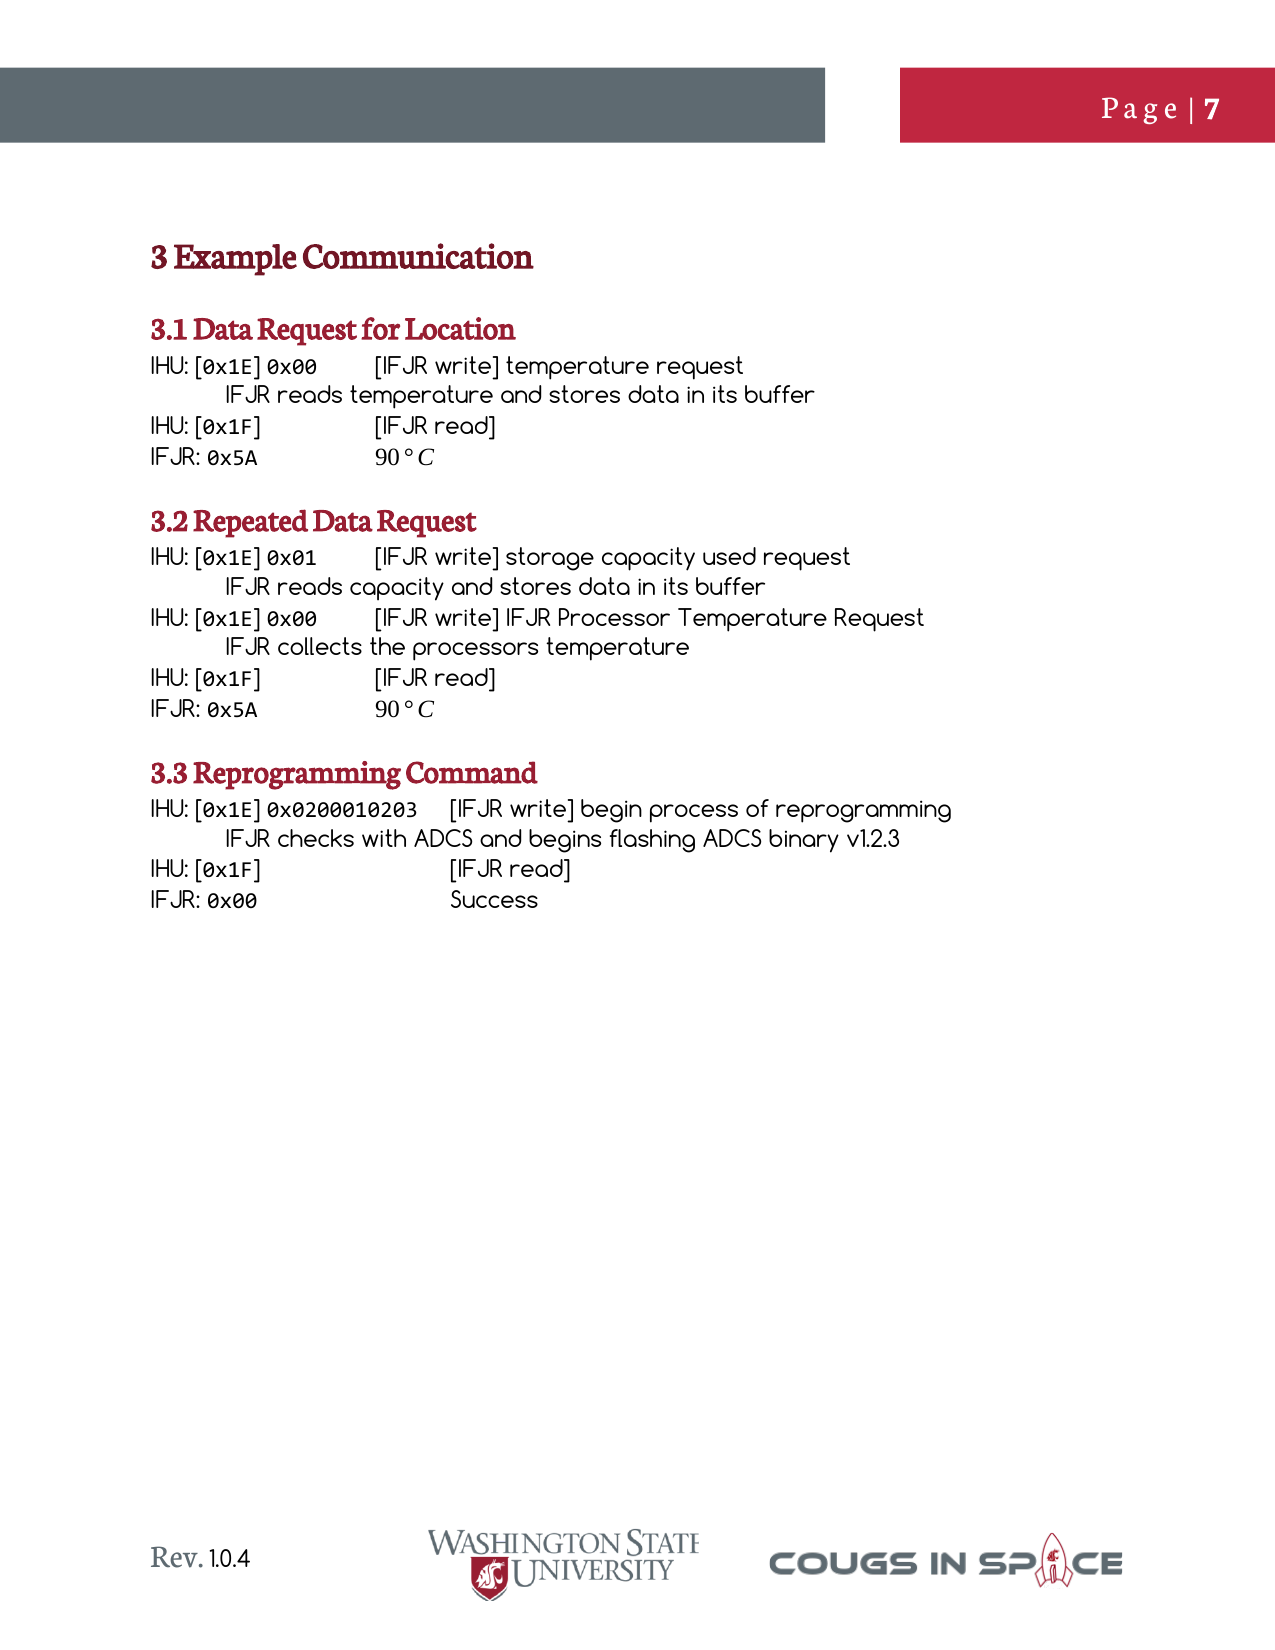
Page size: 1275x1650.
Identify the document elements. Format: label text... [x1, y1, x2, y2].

subtitle 3 Example Communication [150, 229, 1125, 277]
subtitle 3.3 Reprogramming Command [150, 748, 1125, 791]
subtitle 3.2 Repeated Data Request [150, 496, 1125, 539]
text IHU: [0x1E] 0x0200010203 [IFJR write] begin process of reprogramming IFJR checks with ADCS and begins flashing ADCS binary v1.2.3 IHU: [0x1F] [IFJR read] IFJR: 0x00 Success [150, 797, 1125, 914]
text IHU: [0x1E] 0x00 [IFJR write] temperature request IFJR reads temperature and stores data in its buffer IHU: [0x1F] [IFJR read] IFJR: 0x5A [150, 353, 1125, 472]
picture [769, 1532, 1123, 1589]
text IHU: [0x1E] 0x01 [IFJR write] storage capacity used request IFJR reads capacity and stores data in its buffer IHU: [0x1E] 0x00 [IFJR write] IFJR Processor Temperature Request IFJR collects the processors temperature IHU: [0x1F] [IFJR read] IFJR: 0x5A [150, 545, 1125, 723]
picture [426, 1528, 699, 1601]
subtitle 3.1 Data Request for Location [150, 305, 1125, 347]
